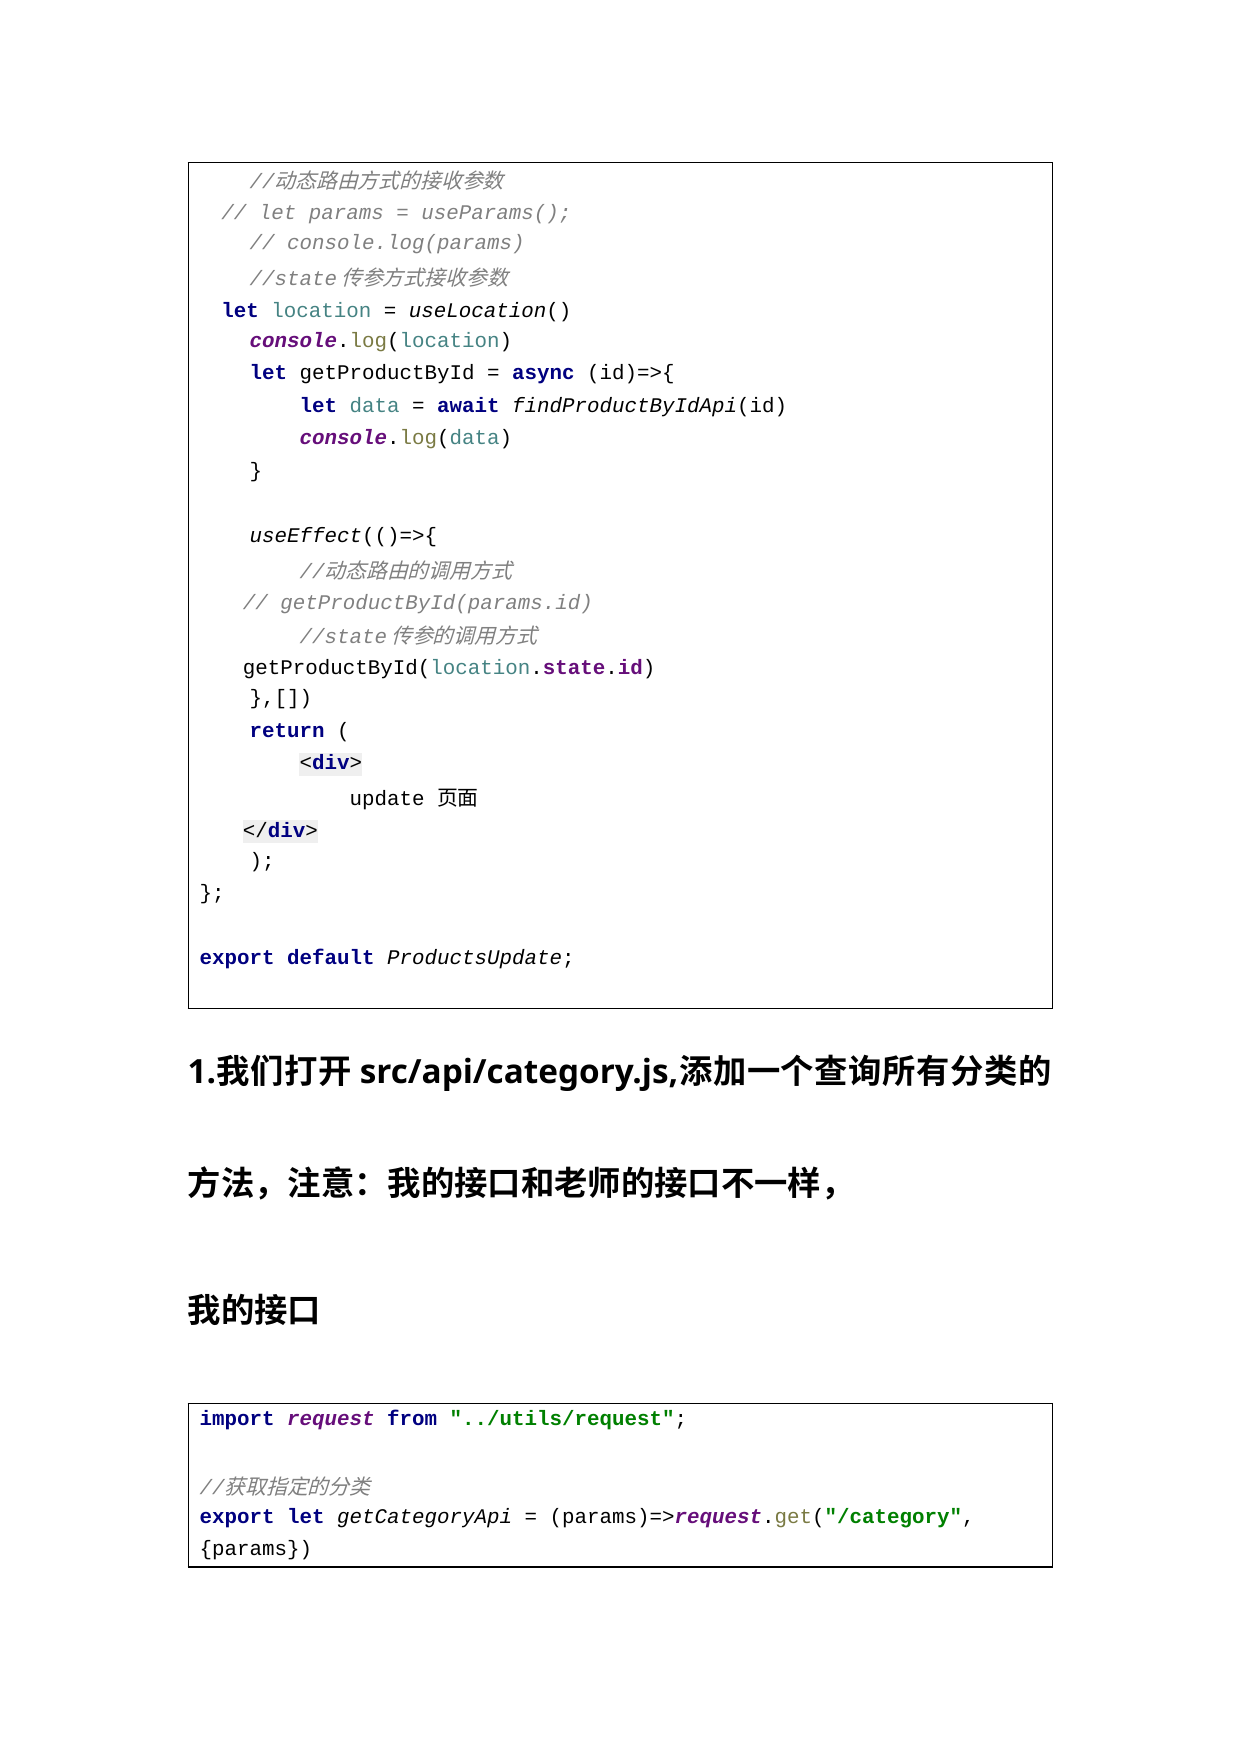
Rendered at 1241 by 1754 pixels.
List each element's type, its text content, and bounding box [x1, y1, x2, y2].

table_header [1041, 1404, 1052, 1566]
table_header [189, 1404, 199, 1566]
subtitle 我的接口 [187, 1276, 1053, 1341]
subtitle 1.我们打开src/api/category.js,添加一个查询所有分类的方法，注意：我的接口和老师的接口不一样， [187, 1036, 1053, 1213]
